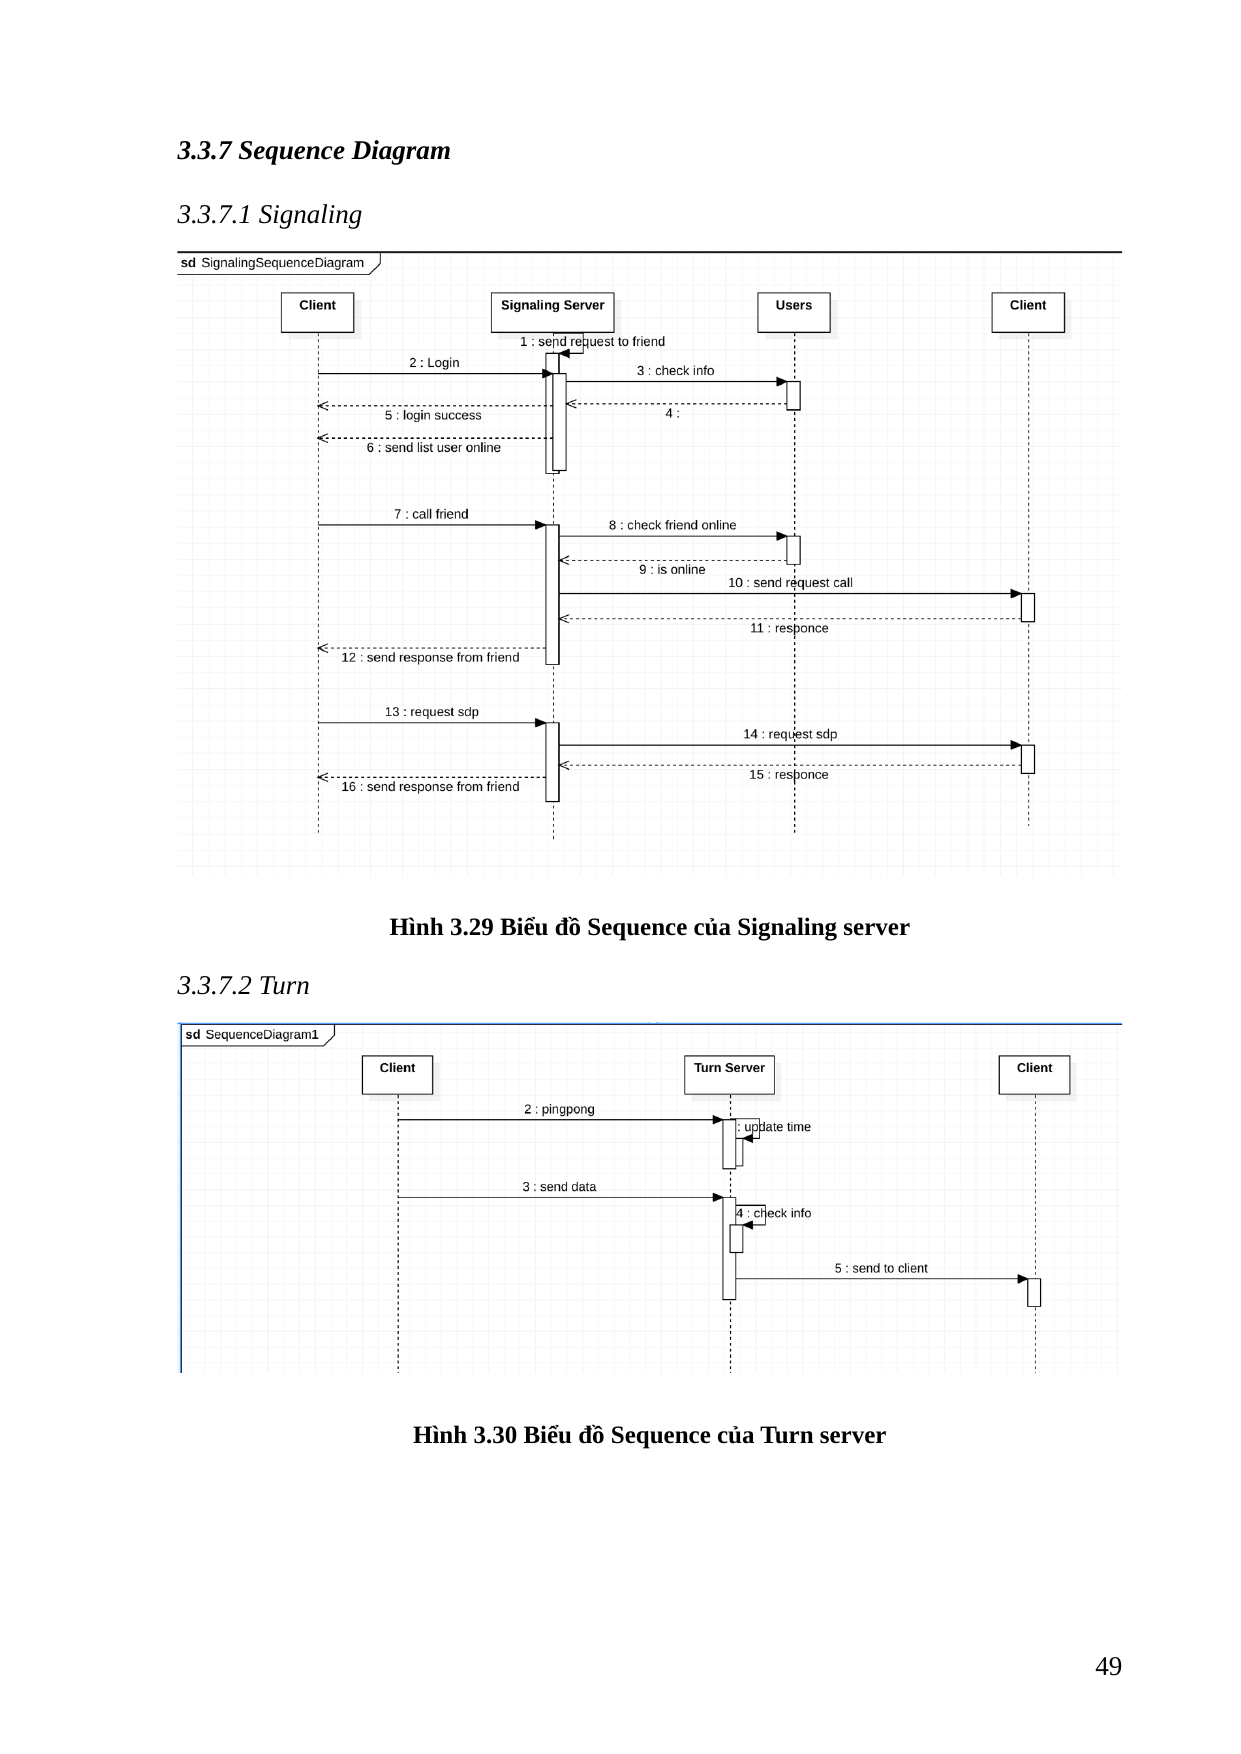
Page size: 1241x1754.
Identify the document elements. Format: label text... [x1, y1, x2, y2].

subtitle Turn [177, 966, 1122, 1003]
subtitle Signaling [177, 195, 1122, 233]
picture [177, 251, 1123, 876]
picture [177, 1022, 1123, 1373]
subtitle Sequence Diagram [177, 131, 1122, 168]
